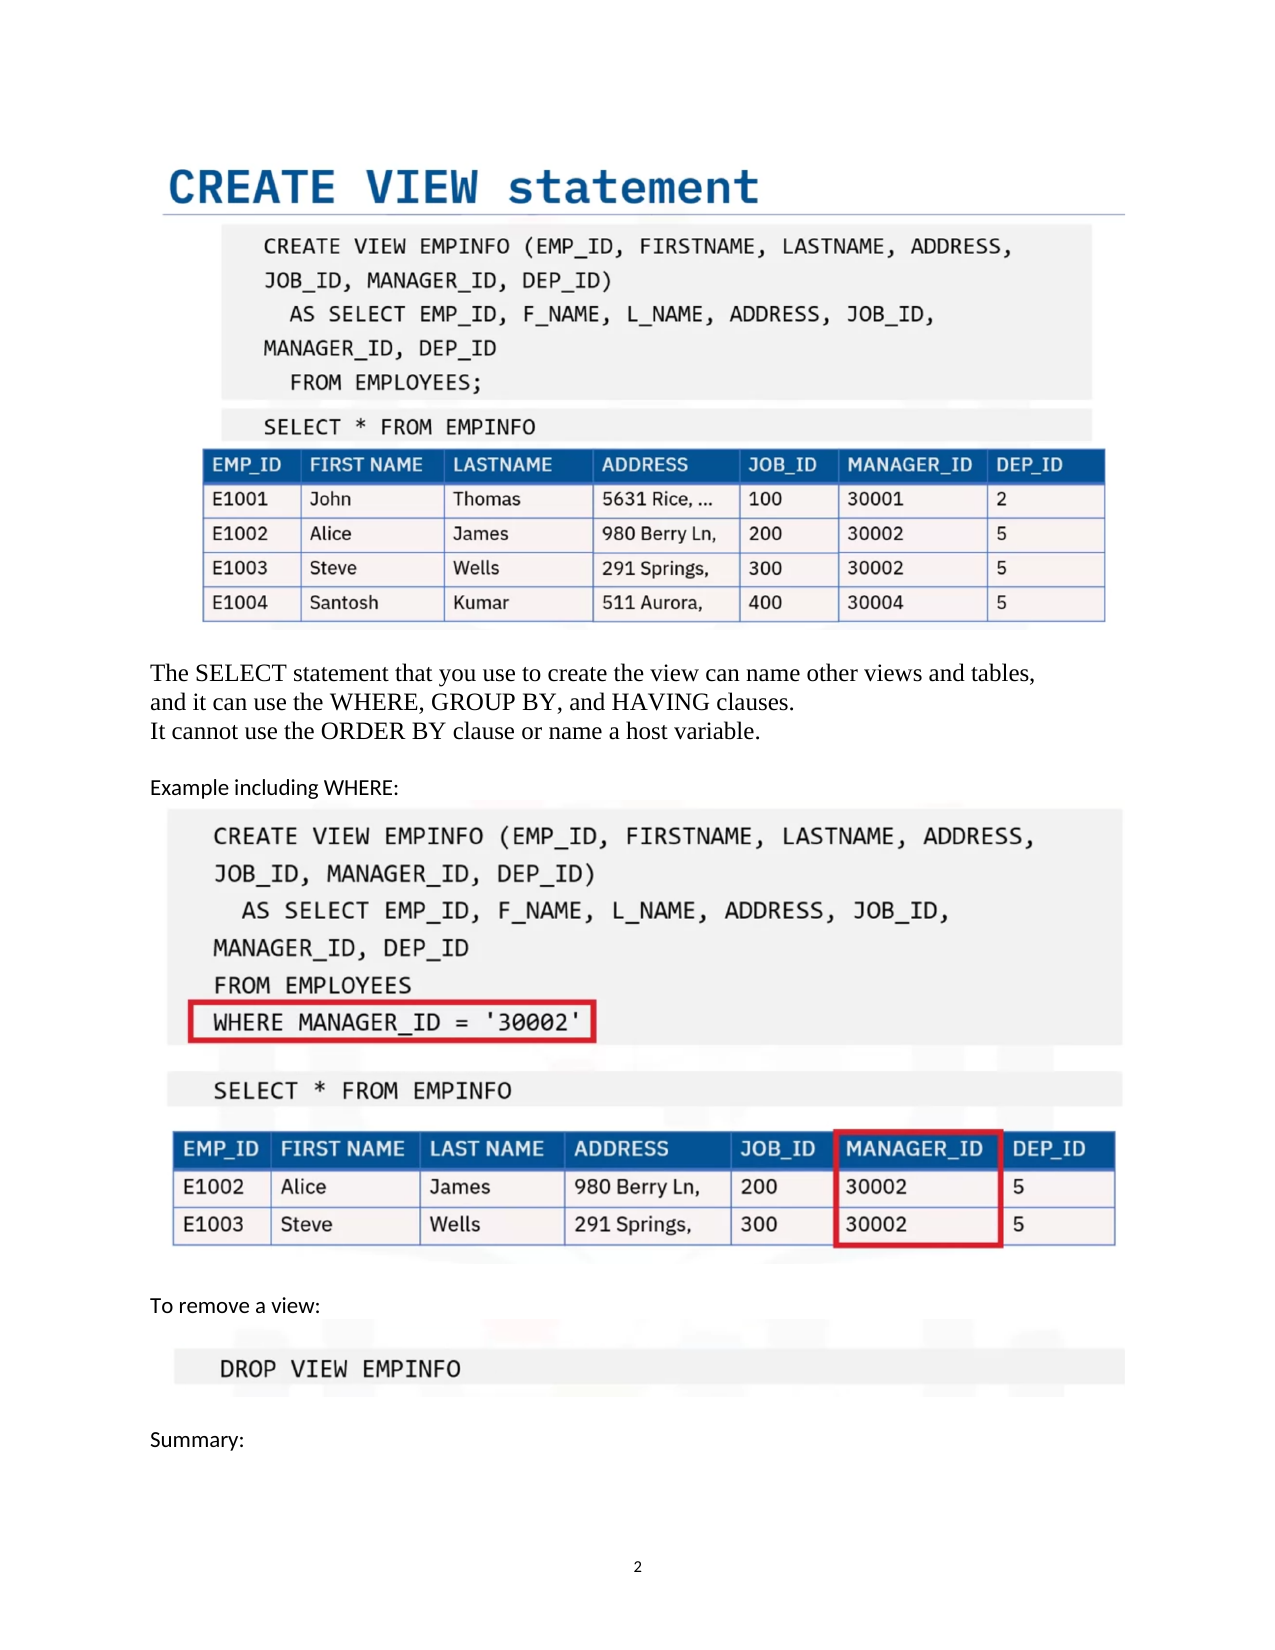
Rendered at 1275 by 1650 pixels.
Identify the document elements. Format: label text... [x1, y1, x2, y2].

text It cannot use the ORDER BY clause or name a host variable. [150, 716, 1125, 744]
picture [150, 800, 1125, 1264]
text and it can use the WHERE, GROUP BY, and HAVING clauses. [150, 687, 1125, 716]
text Example including WHERE: [150, 773, 1125, 800]
picture [150, 150, 1125, 630]
picture [150, 1319, 1125, 1397]
text Summary: [150, 1425, 1125, 1453]
text The SELECT statement that you use to create the view can name other views and tables, [150, 658, 1125, 687]
text To remove a view: [150, 1292, 1125, 1319]
